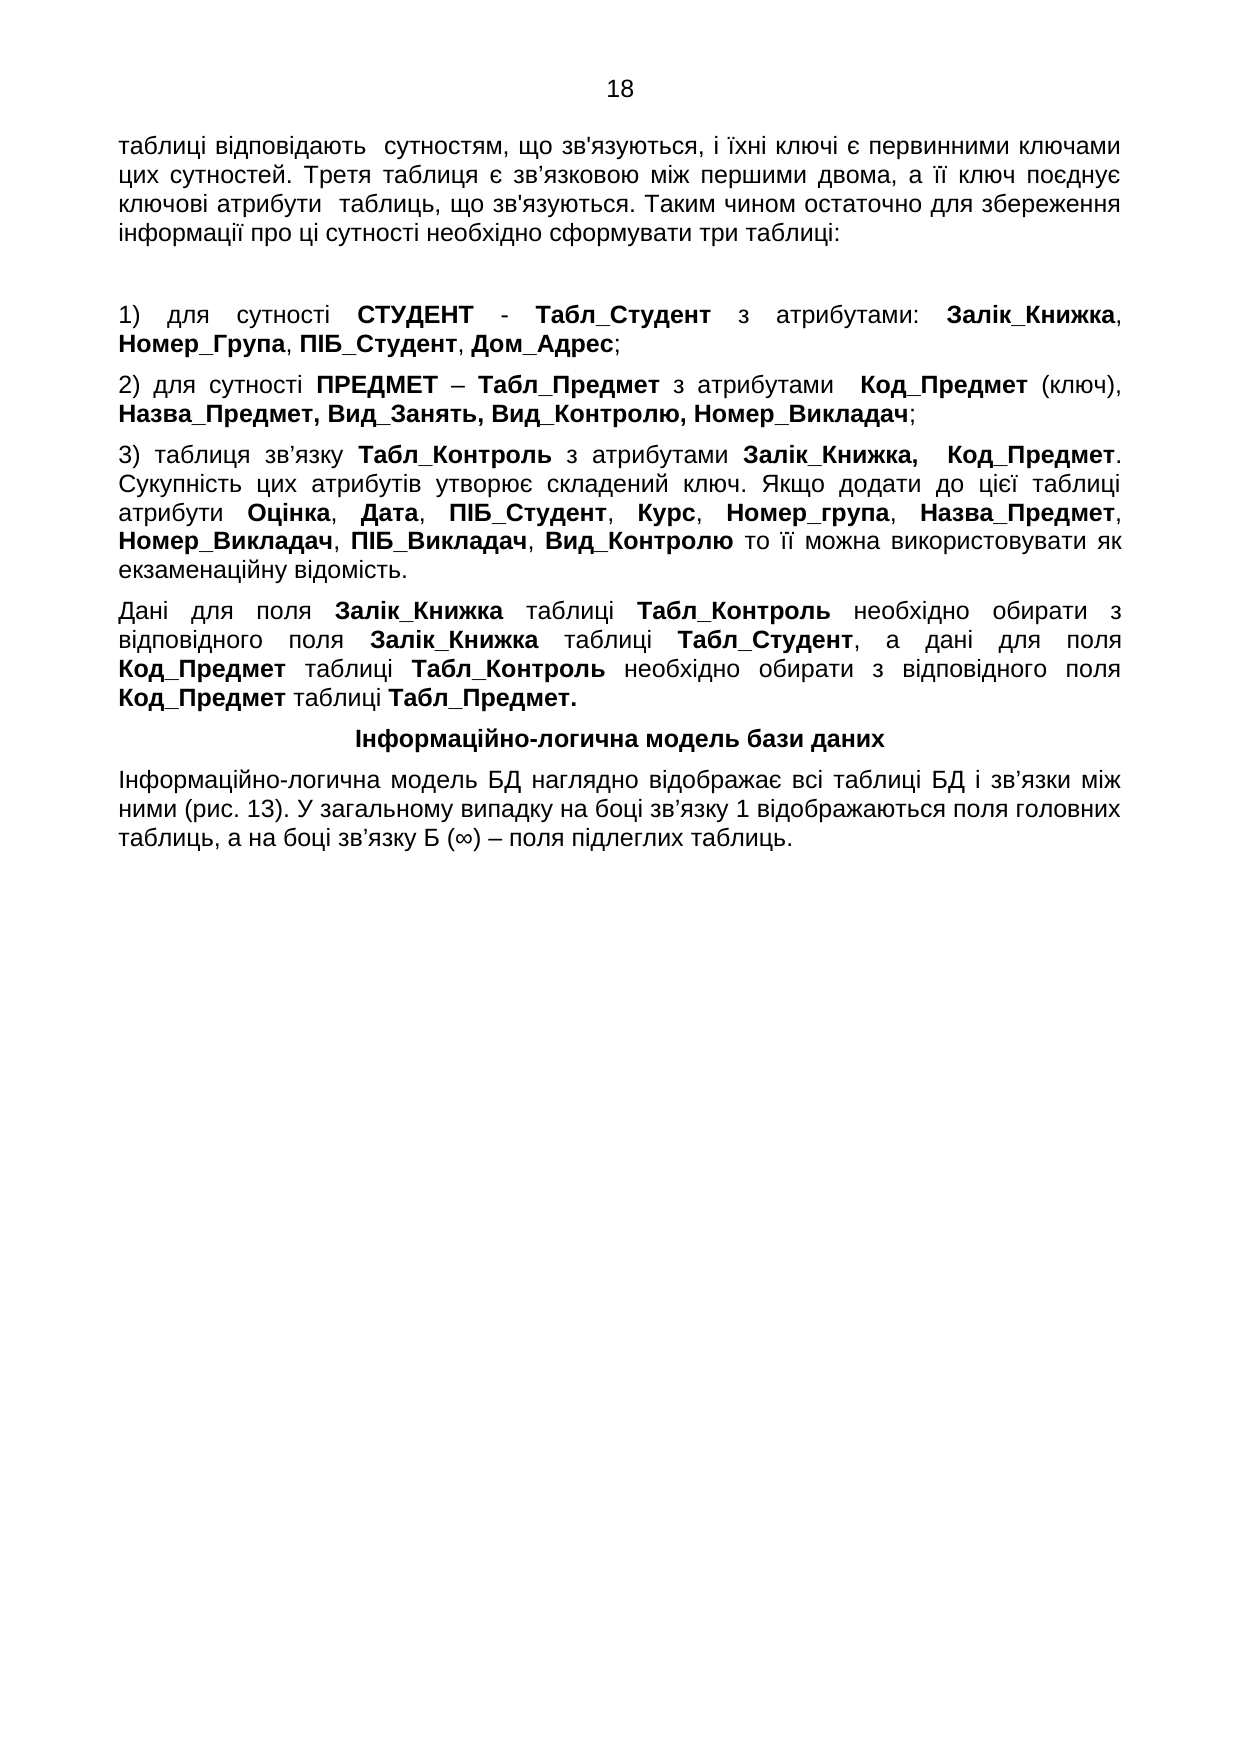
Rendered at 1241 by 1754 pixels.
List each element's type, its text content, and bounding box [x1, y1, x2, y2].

text 3) таблиця зв’язку Табл_Контроль з атрибутами Залік_Книжка, Код_Предмет. Сукупність цих атрибутів утворює складений ключ. Якщо додати до цієї таблиці атрибути Оцінка, Дата, ПІБ_Студент, Курс, Номер_група, Назва_Предмет, Номер_Викладач, ПІБ_Викладач, Вид_Контролю то її можна використовувати як екзаменаційну відомість. [118, 440, 1122, 584]
text Дані для поля Залік_Книжка таблиці Табл_Контроль необхідно обирати з відповідного поля Залік_Книжка таблиці Табл_Студент, а дані для поля Код_Предмет таблиці Табл_Контроль необхідно обирати з відповідного поля Код_Предмет таблиці Табл_Предмет. [118, 596, 1122, 711]
text Інформаційно-логична модель БД наглядно відображає всі таблиці БД і зв’язки між ними (рис. 13). У загальному випадку на боці зв’язку 1 відображаються поля головних таблиць, а на боці зв’язку Б (∞) – поля підлеглих таблиць. [118, 765, 1122, 851]
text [118, 131, 1122, 246]
text 1) для сутності СТУДЕНТ - Табл_Студент з атрибутами: Залік_Книжка, Номер_Група, ПІБ_Студент, Дом_Адрес; [118, 300, 1122, 358]
text 2) для сутності ПРЕДМЕТ – Табл_Предмет з атрибутами Код_Предмет (ключ), Назва_Предмет, Вид_Занять, Вид_Контролю, Номер_Викладач; [118, 370, 1122, 428]
text Інформаційно-логична модель бази даних [118, 724, 1122, 753]
